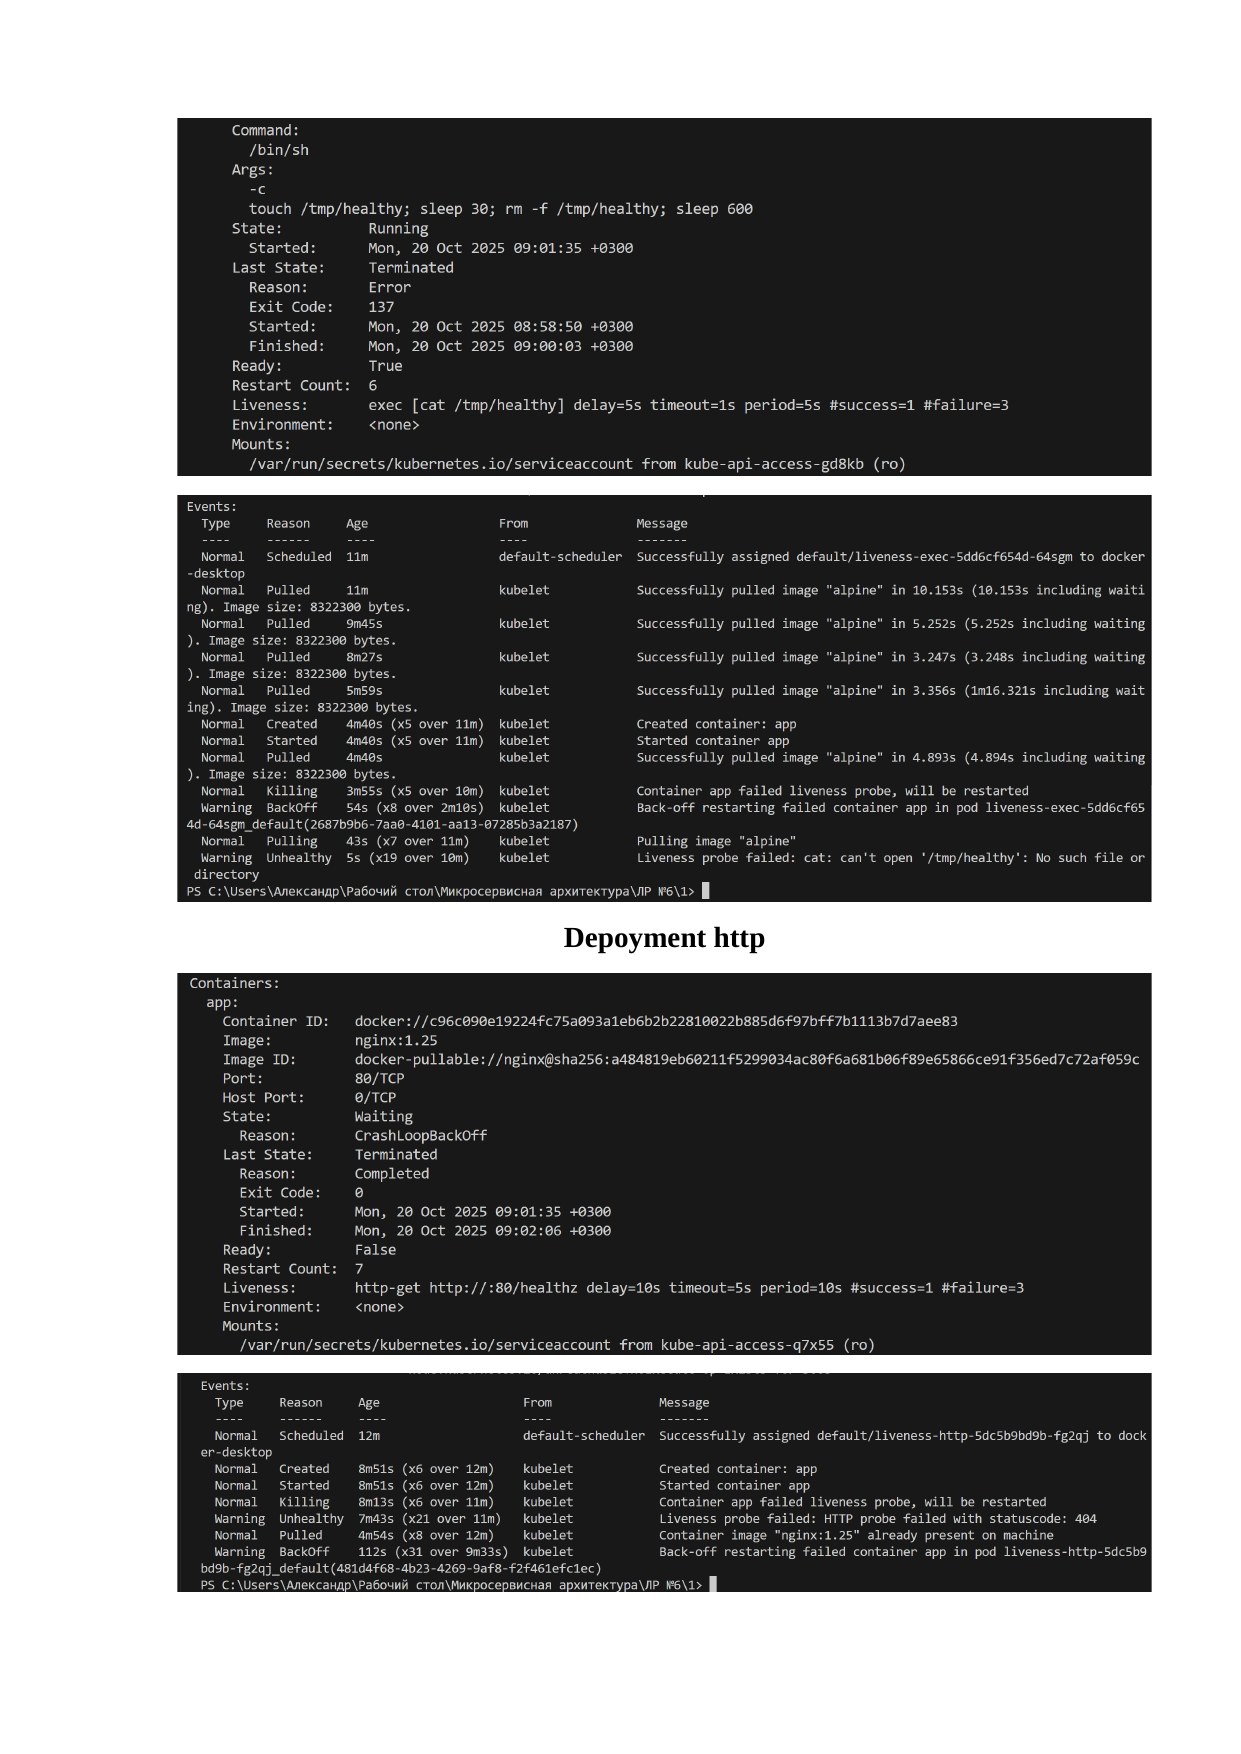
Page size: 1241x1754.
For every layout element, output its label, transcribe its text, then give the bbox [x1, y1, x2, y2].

picture [177, 1373, 1152, 1592]
text Depoyment http [177, 921, 1152, 954]
picture [177, 495, 1152, 902]
picture [177, 973, 1152, 1355]
picture [177, 118, 1152, 476]
